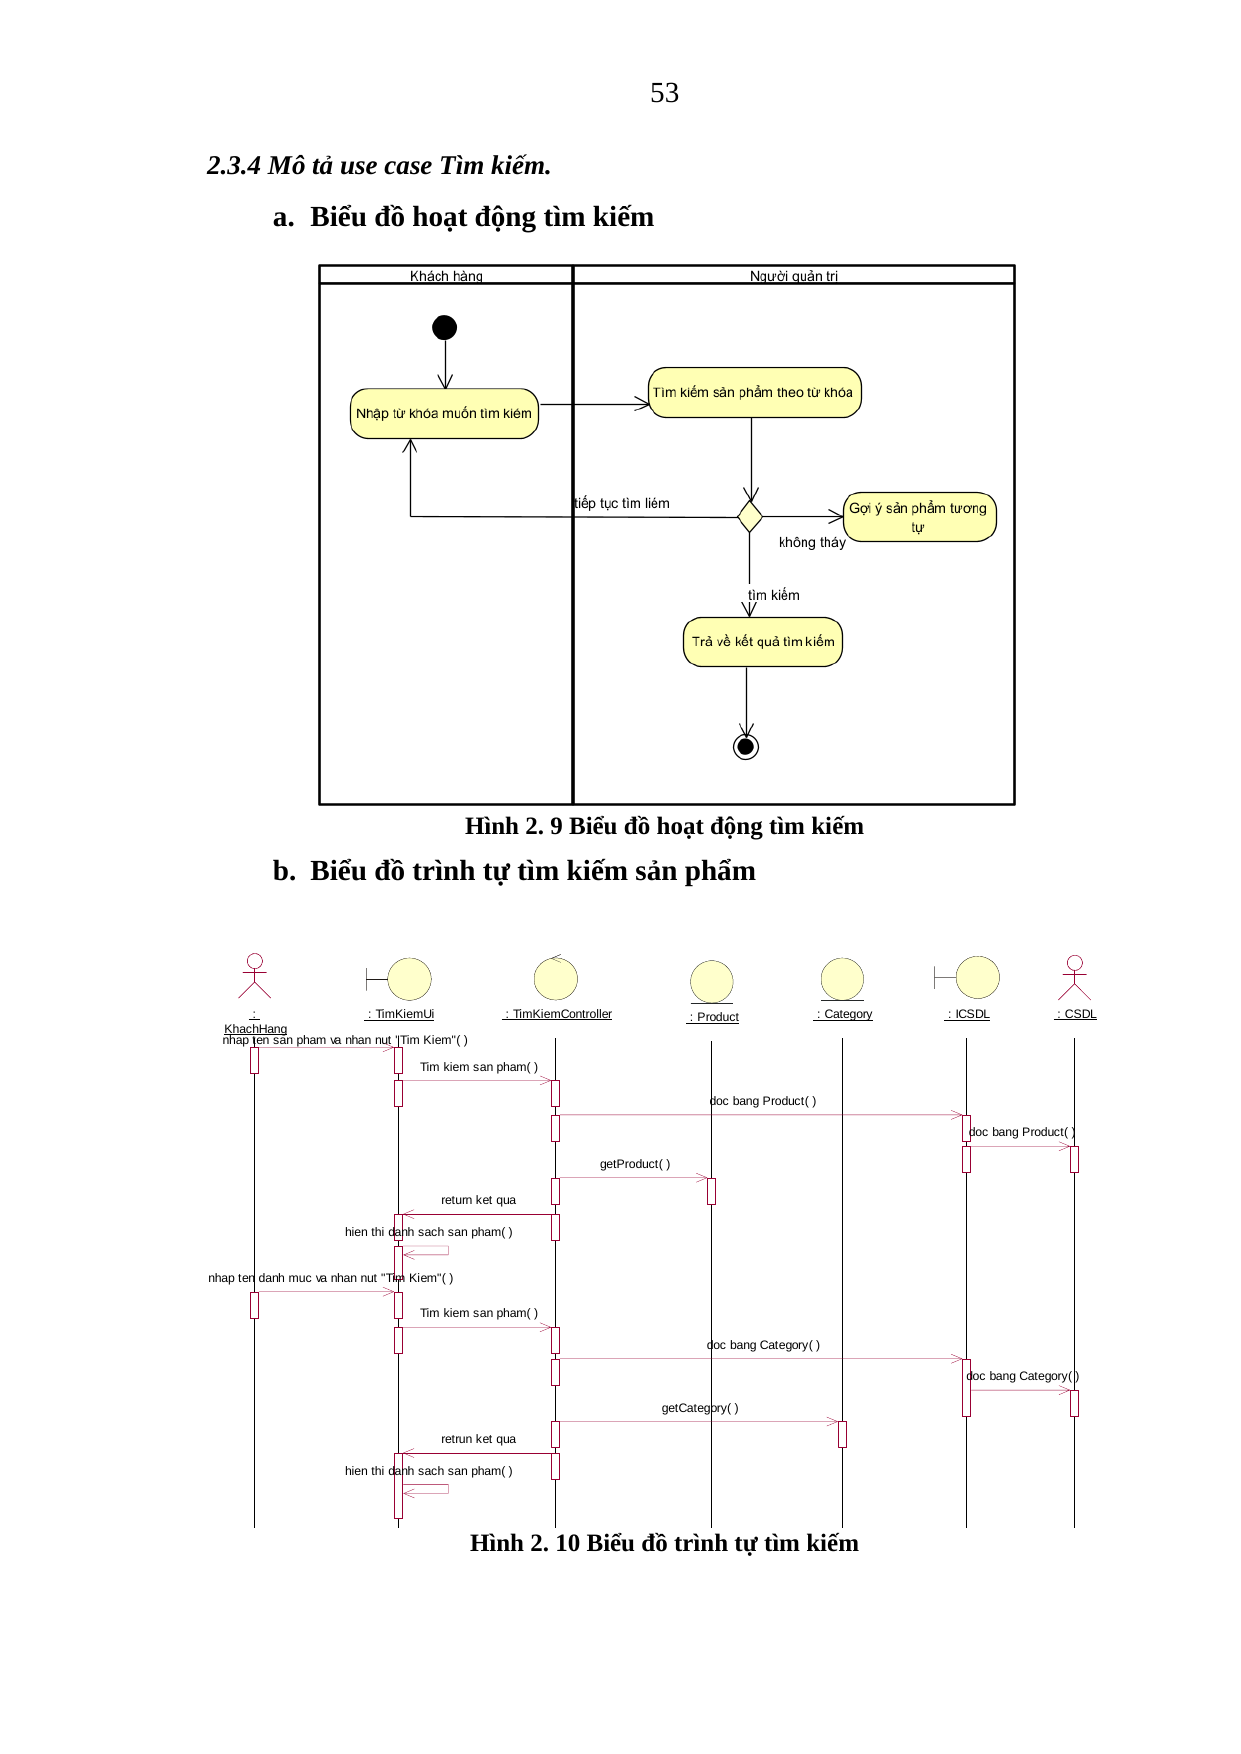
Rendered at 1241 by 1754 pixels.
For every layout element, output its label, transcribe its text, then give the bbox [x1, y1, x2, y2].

subtitle 2.3.4 Mô tả use case Tìm kiếm. [207, 149, 1122, 180]
list Biểu đồ hoạt động tìm kiếm [273, 199, 1122, 232]
list Biểu đồ trình tự tìm kiếm sản phẩm [273, 853, 1122, 886]
text Hình 2. 10 Biểu đồ trình tự tìm kiếm [207, 1528, 1122, 1556]
picture [308, 261, 1021, 812]
text Hình 2. 9 Biểu đồ hoạt động tìm kiếm [207, 811, 1122, 840]
